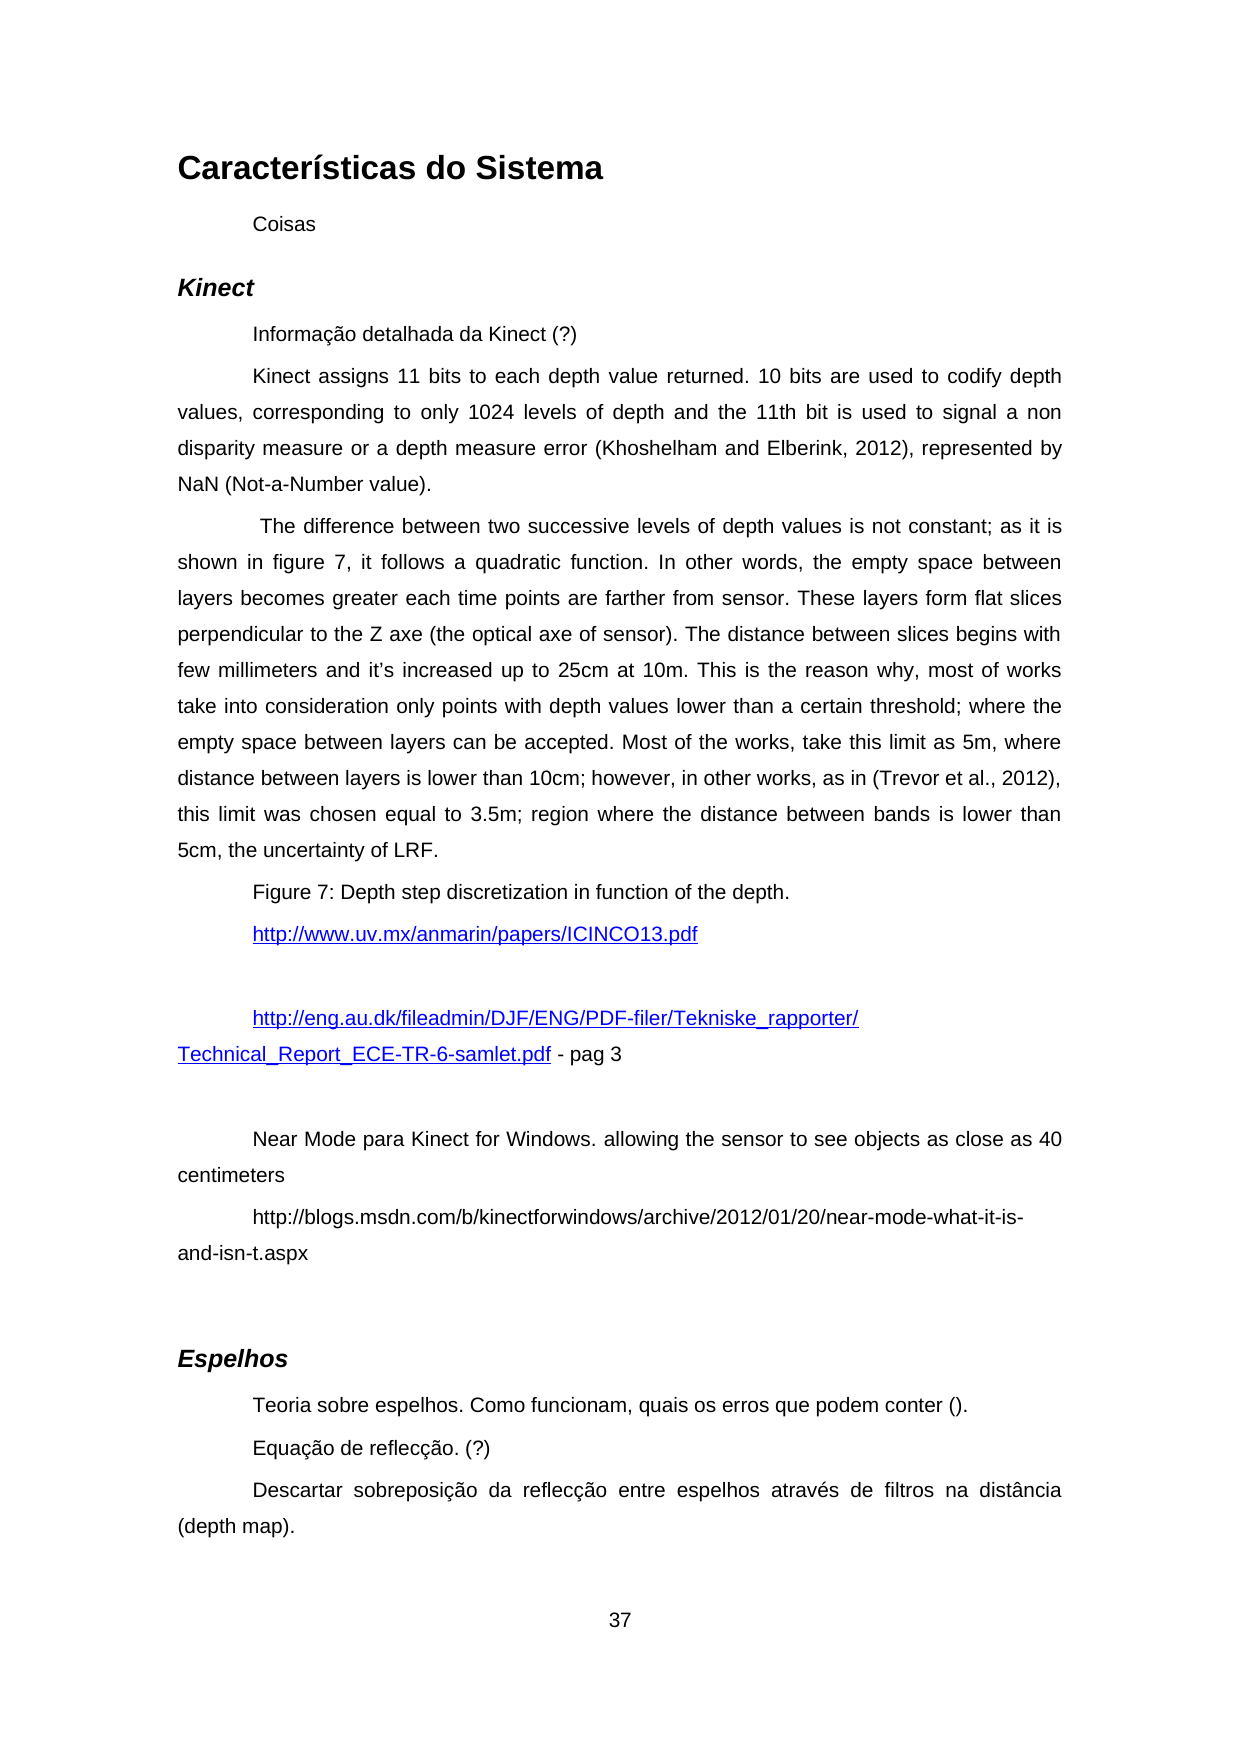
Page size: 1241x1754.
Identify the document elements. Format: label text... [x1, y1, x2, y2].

text Figure 7: Depth step discretization in function of the depth. [177, 880, 1063, 904]
text http://eng.au.dk/fileadmin/DJF/ENG/PDF-filer/Tekniske_rapporter/Technical_Report_ECE-TR-6-samlet.pdf - pag 3 [177, 1006, 1063, 1066]
text Informação detalhada da Kinect (?) [177, 322, 1063, 346]
text Near Mode para Kinect for Windows. allowing the sensor to see objects as close as 40 centimeters [177, 1127, 1063, 1186]
text The difference between two successive levels of depth values is not constant; as it is shown in ﬁgure 7, it follows a quadratic function. In other words, the empty space between layers becomes greater each time points are farther from sensor. These layers form ﬂat slices perpendicular to the Z axe (the optical axe of sensor). The distance between slices begins with few millimeters and it’s increased up to 25cm at 10m. This is the reason why, most of works take into consideration only points with depth values lower than a certain threshold; where the empty space between layers can be accepted. Most of the works, take this limit as 5m, where distance between layers is lower than 10cm; however, in other works, as in (Trevor et al., 2012), this limit was chosen equal to 3.5m; region where the distance between bands is lower than 5cm, the uncertainty of LRF. [177, 514, 1063, 861]
text http://blogs.msdn.com/b/kinectforwindows/archive/2012/01/20/near-mode-what-it-is-and-isn-t.aspx [177, 1205, 1063, 1264]
text Kinect assigns 11 bits to each depth value returned. 10 bits are used to codify depth values, corresponding to only 1024 levels of depth and the 11th bit is used to signal a non disparity measure or a depth measure error (Khoshelham and Elberink, 2012), represented by NaN (Not-a-Number value). [177, 364, 1063, 496]
text http://www.uv.mx/anmarin/papers/ICINCO13.pdf [177, 922, 1063, 946]
text Descartar sobreposição da reflecção entre espelhos através de filtros na distância (depth map). [177, 1477, 1063, 1537]
text Teoria sobre espelhos. Como funcionam, quais os erros que podem conter (). [177, 1393, 1063, 1417]
text Coisas [177, 212, 1063, 236]
text Espelhos [177, 1344, 1063, 1372]
text Kinect [177, 272, 1063, 301]
text Características do Sistema [177, 148, 1063, 186]
text Equação de reflecção. (?) [177, 1435, 1063, 1459]
